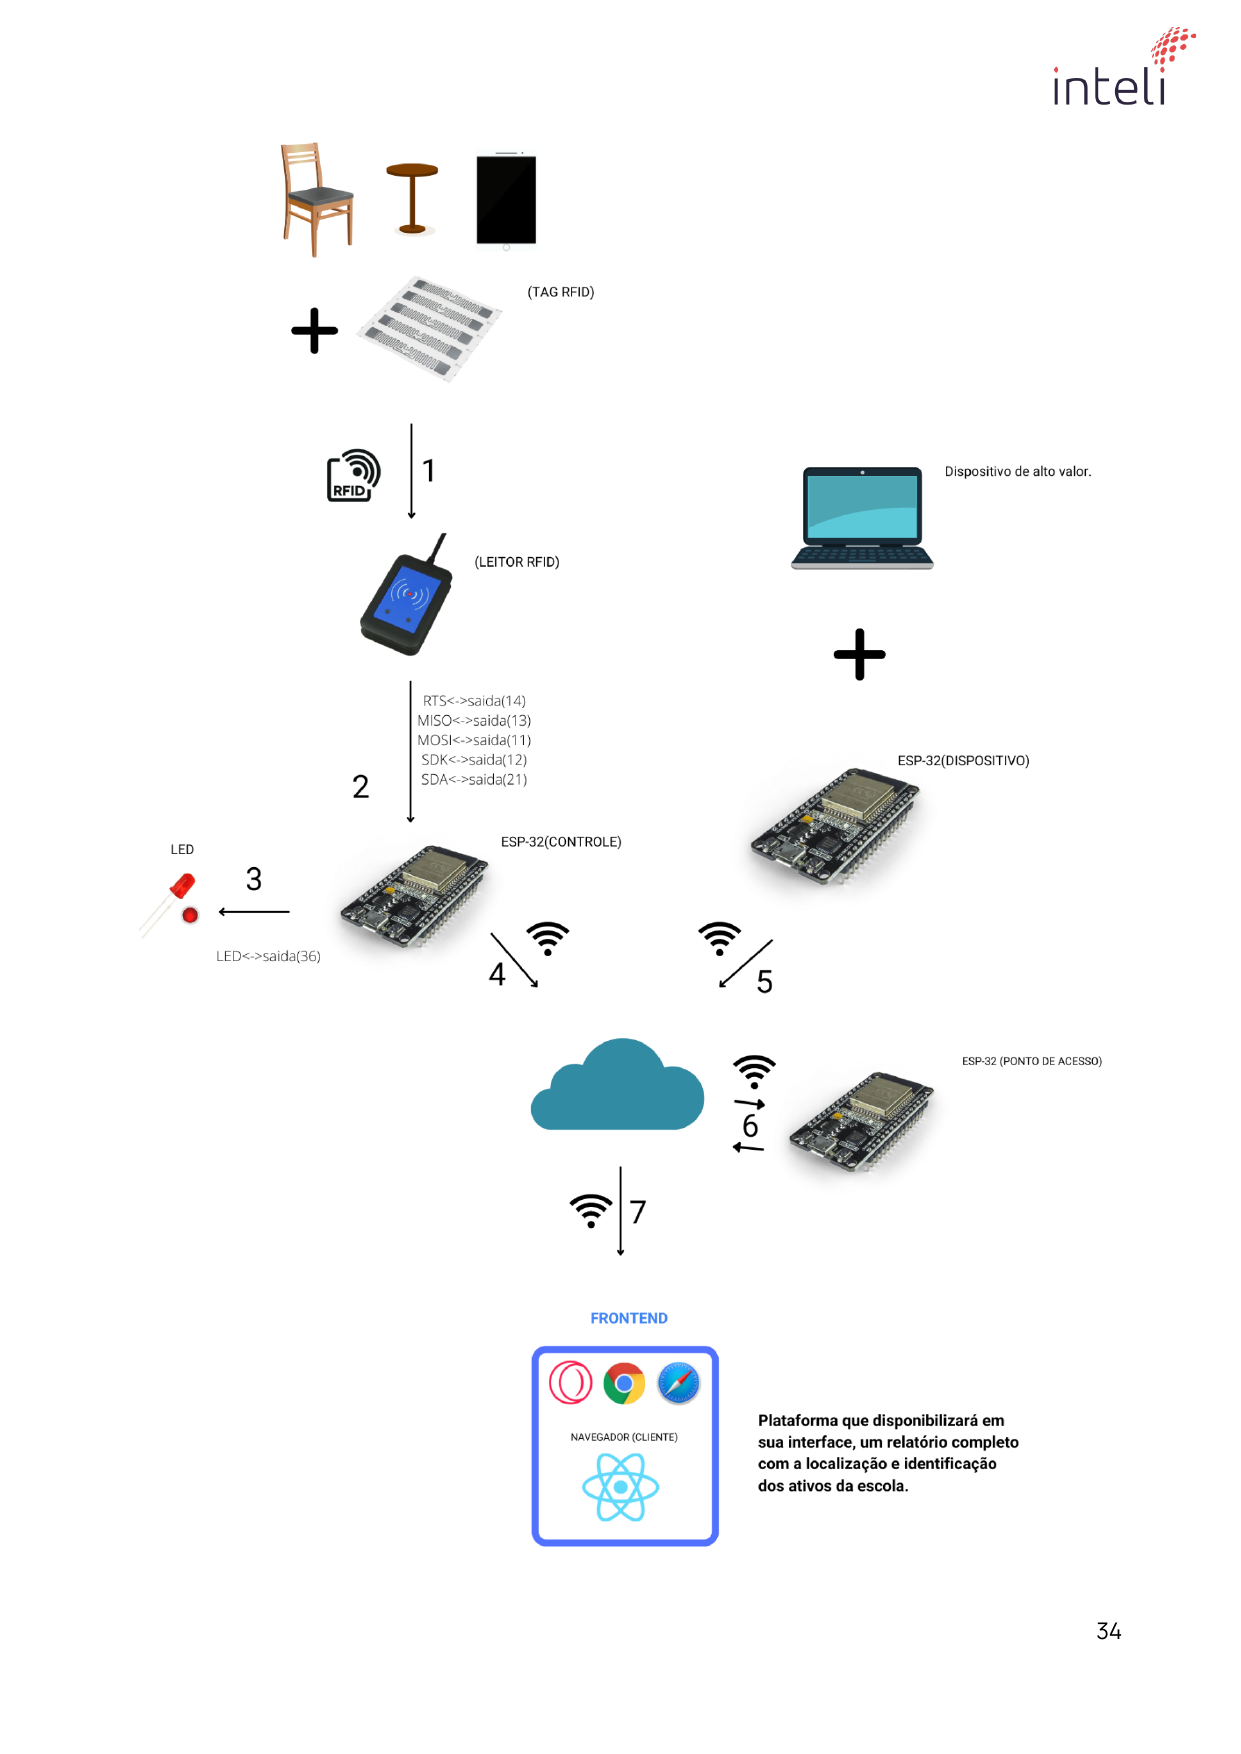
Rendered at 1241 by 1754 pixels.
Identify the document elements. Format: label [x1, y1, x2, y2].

picture [118, 132, 1123, 1553]
picture [1054, 27, 1197, 105]
